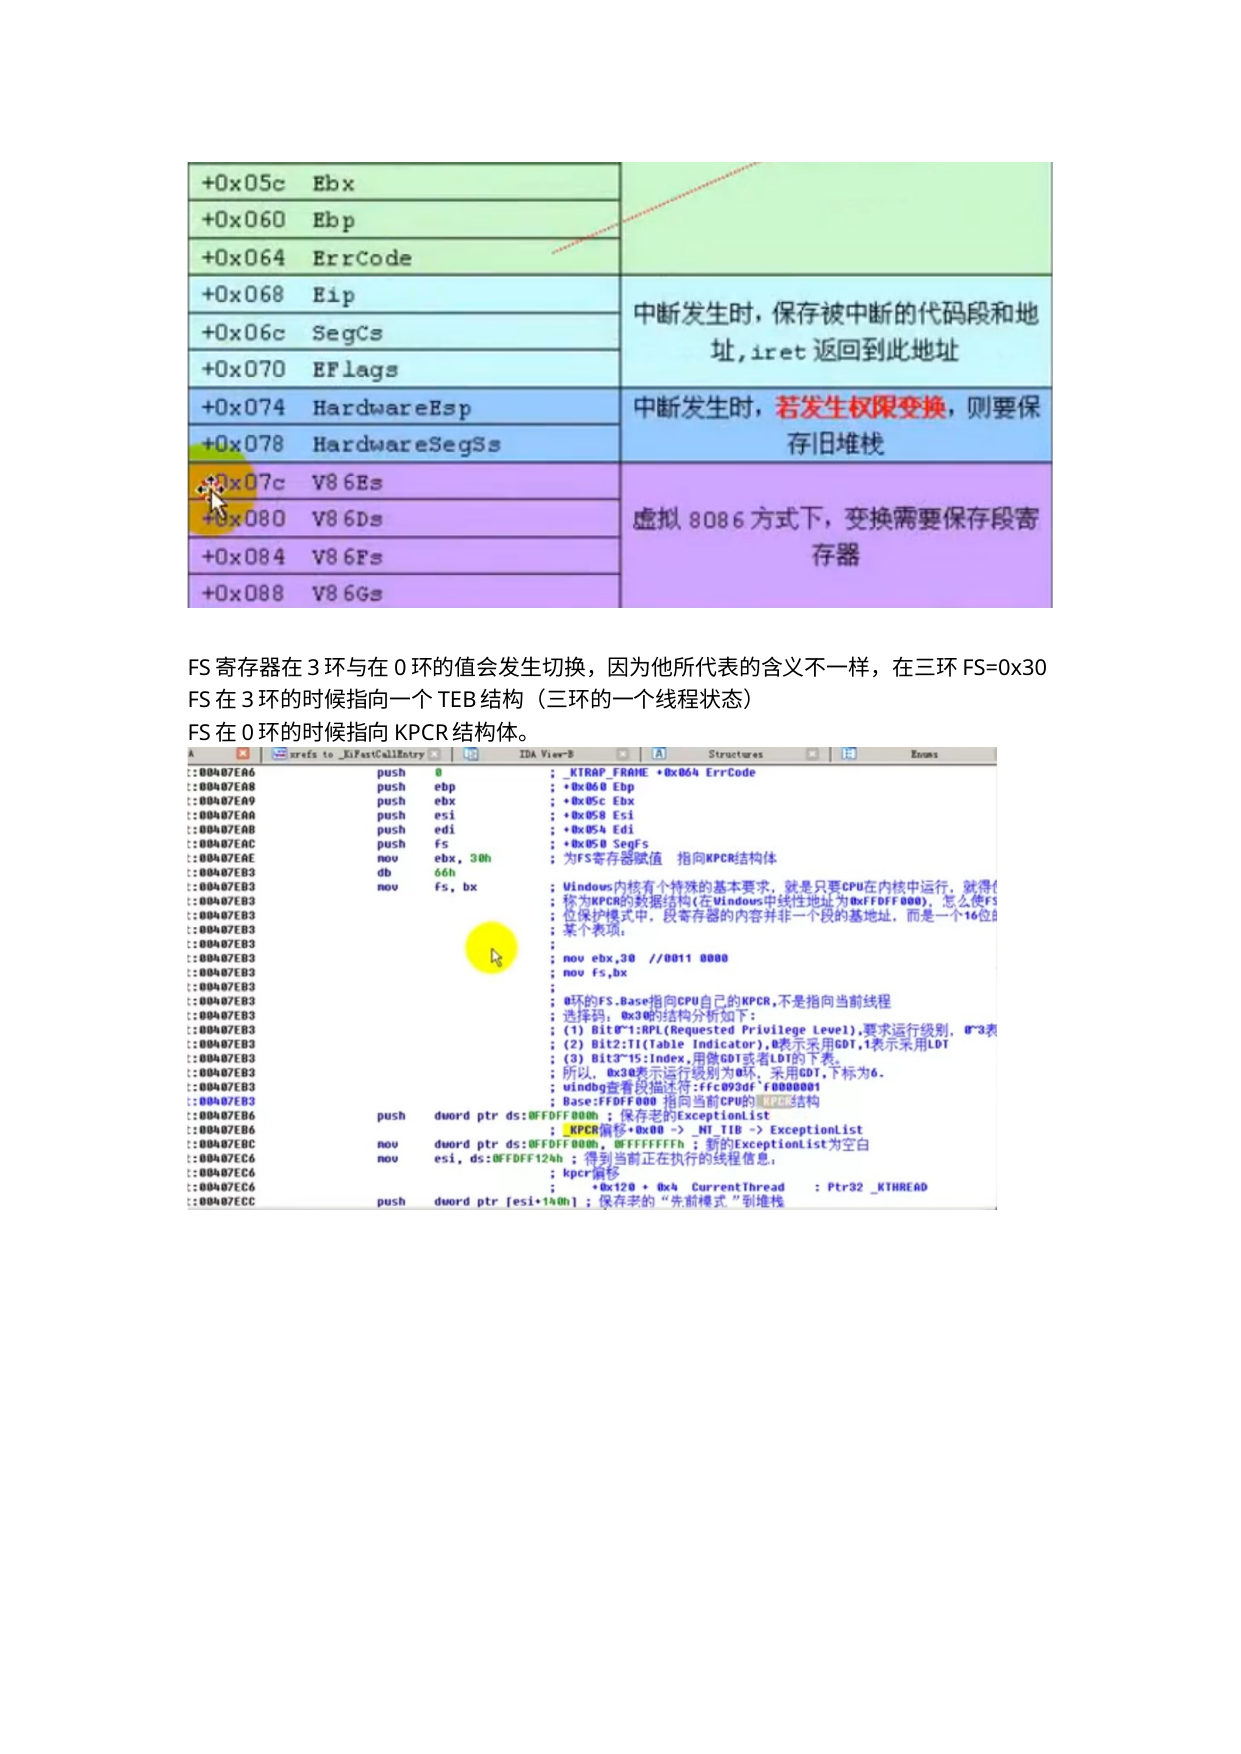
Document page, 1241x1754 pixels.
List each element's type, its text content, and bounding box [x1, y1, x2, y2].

text FS寄存器在3环与在0环的值会发生切换，因为他所代表的含义不一样，在三环FS=0x30 [187, 649, 1053, 682]
text FS在0环的时候指向KPCR结构体。 [187, 714, 1053, 747]
text FS在3环的时候指向一个TEB结构（三环的一个线程状态） [187, 682, 1053, 714]
picture [187, 162, 1053, 608]
picture [187, 747, 998, 1210]
